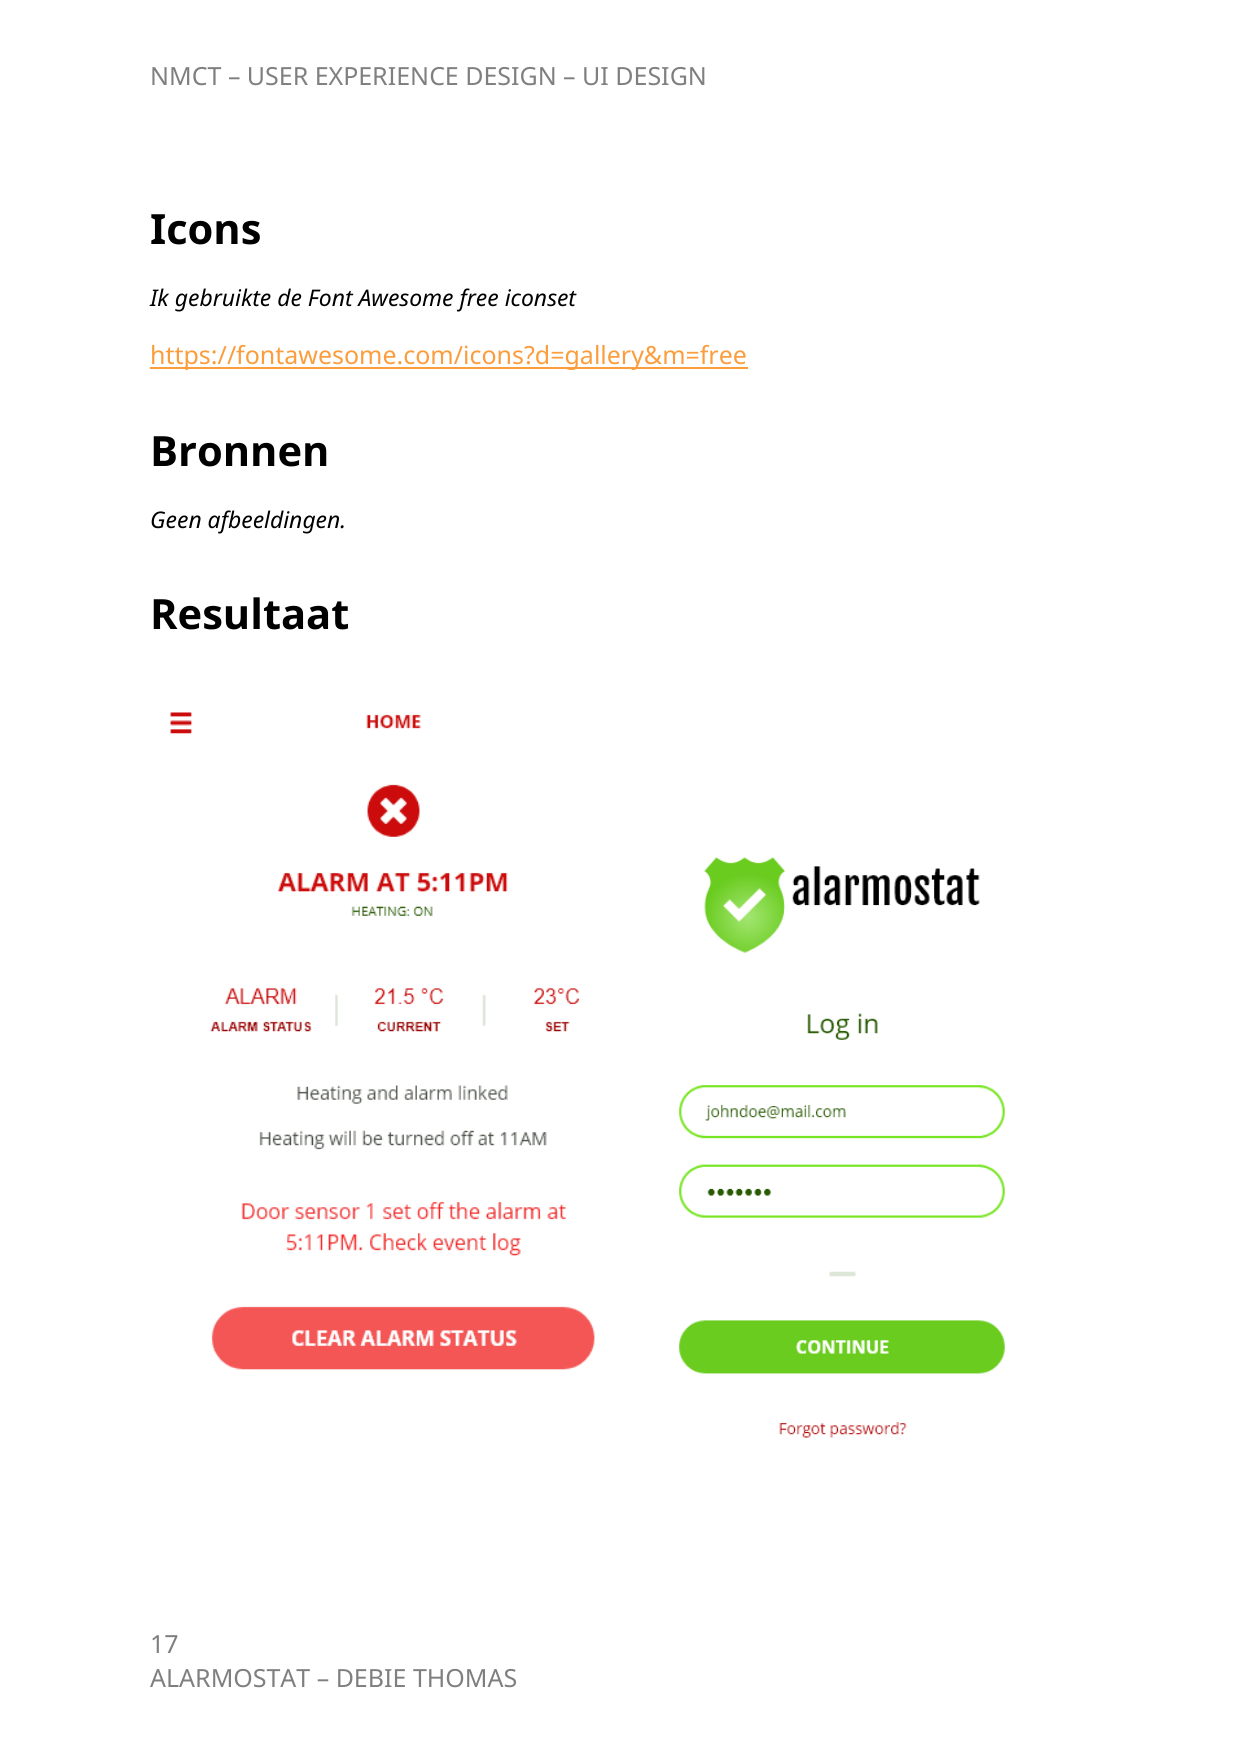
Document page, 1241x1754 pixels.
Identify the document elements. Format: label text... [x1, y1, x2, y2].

subtitle Bronnen [150, 422, 1090, 479]
text Geen afbeeldingen. [150, 504, 1090, 535]
picture [150, 666, 1049, 1495]
text Ik gebruikte de Font Awesome free iconset [150, 282, 1090, 313]
text https://fontawesome.com/icons?d=gallery&m=free [150, 338, 1090, 372]
subtitle Icons [150, 200, 1090, 257]
subtitle Resultaat [150, 585, 1090, 642]
